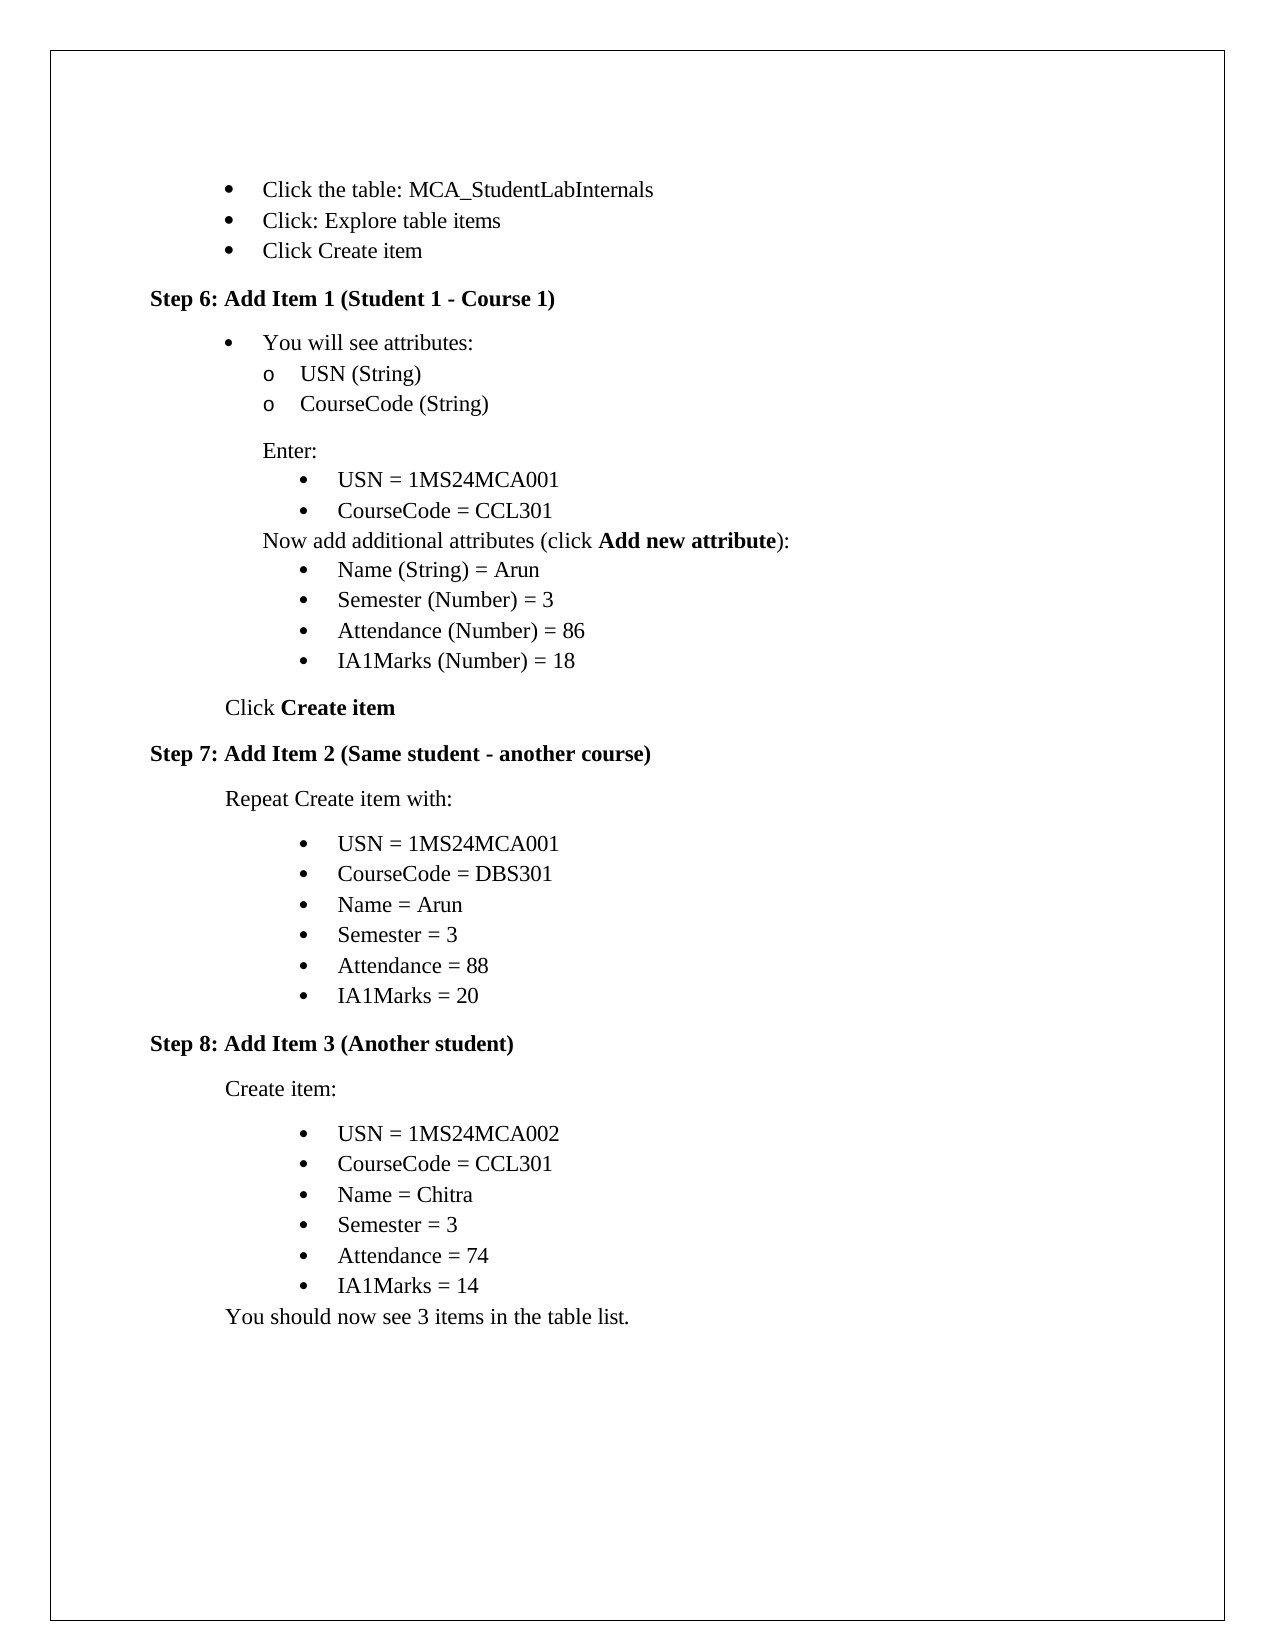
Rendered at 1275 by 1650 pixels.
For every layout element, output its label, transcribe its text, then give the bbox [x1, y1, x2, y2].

list CourseCode = CCL301 [300, 1150, 1200, 1177]
list Semester = 3 [300, 921, 1200, 948]
list IA1Marks = 14 [300, 1272, 1200, 1299]
list USN = 1MS24MCA001 [300, 466, 1200, 492]
subtitle Step 8: Add Item 3 (Another student) [150, 1030, 1200, 1056]
list CourseCode = DBS301 [300, 860, 1200, 887]
list CourseCode = CCL301 [300, 497, 1200, 523]
text Repeat Create item with: [225, 784, 1200, 811]
list Click: Explore table items [225, 207, 1200, 233]
text Now add additional attributes (click Add new attribute): [262, 527, 1200, 553]
list Name = Chitra [300, 1181, 1200, 1207]
subtitle Step 6: Add Item 1 (Student 1 - Course 1) [150, 285, 1200, 311]
text Create item: [225, 1074, 1200, 1101]
list USN (String) [262, 360, 1200, 388]
subtitle Step 7: Add Item 2 (Same student - another course) [150, 742, 1200, 766]
list Name (String) = Arun [300, 556, 1200, 582]
list IA1Marks = 20 [300, 982, 1200, 1008]
list Semester = 3 [300, 1211, 1200, 1238]
list Attendance = 74 [300, 1242, 1200, 1268]
list Click the table: MCA_StudentLabInternals [225, 176, 1200, 203]
list CourseCode (String) [262, 390, 1200, 418]
list Click Create item [225, 237, 1200, 264]
list IA1Marks (Number) = 18 Click Create item [225, 647, 575, 721]
list Attendance = 88 [300, 952, 1200, 978]
text Enter: [262, 438, 1200, 464]
list Attendance (Number) = 86 [300, 617, 1200, 643]
list You will see attributes: [225, 329, 1200, 356]
list USN = 1MS24MCA001 [300, 829, 1200, 856]
list Name = Arun [300, 891, 1200, 917]
list USN = 1MS24MCA002 [300, 1120, 1200, 1146]
text You should now see 3 items in the table list. [225, 1303, 1200, 1329]
list Semester (Number) = 3 [300, 586, 1200, 612]
